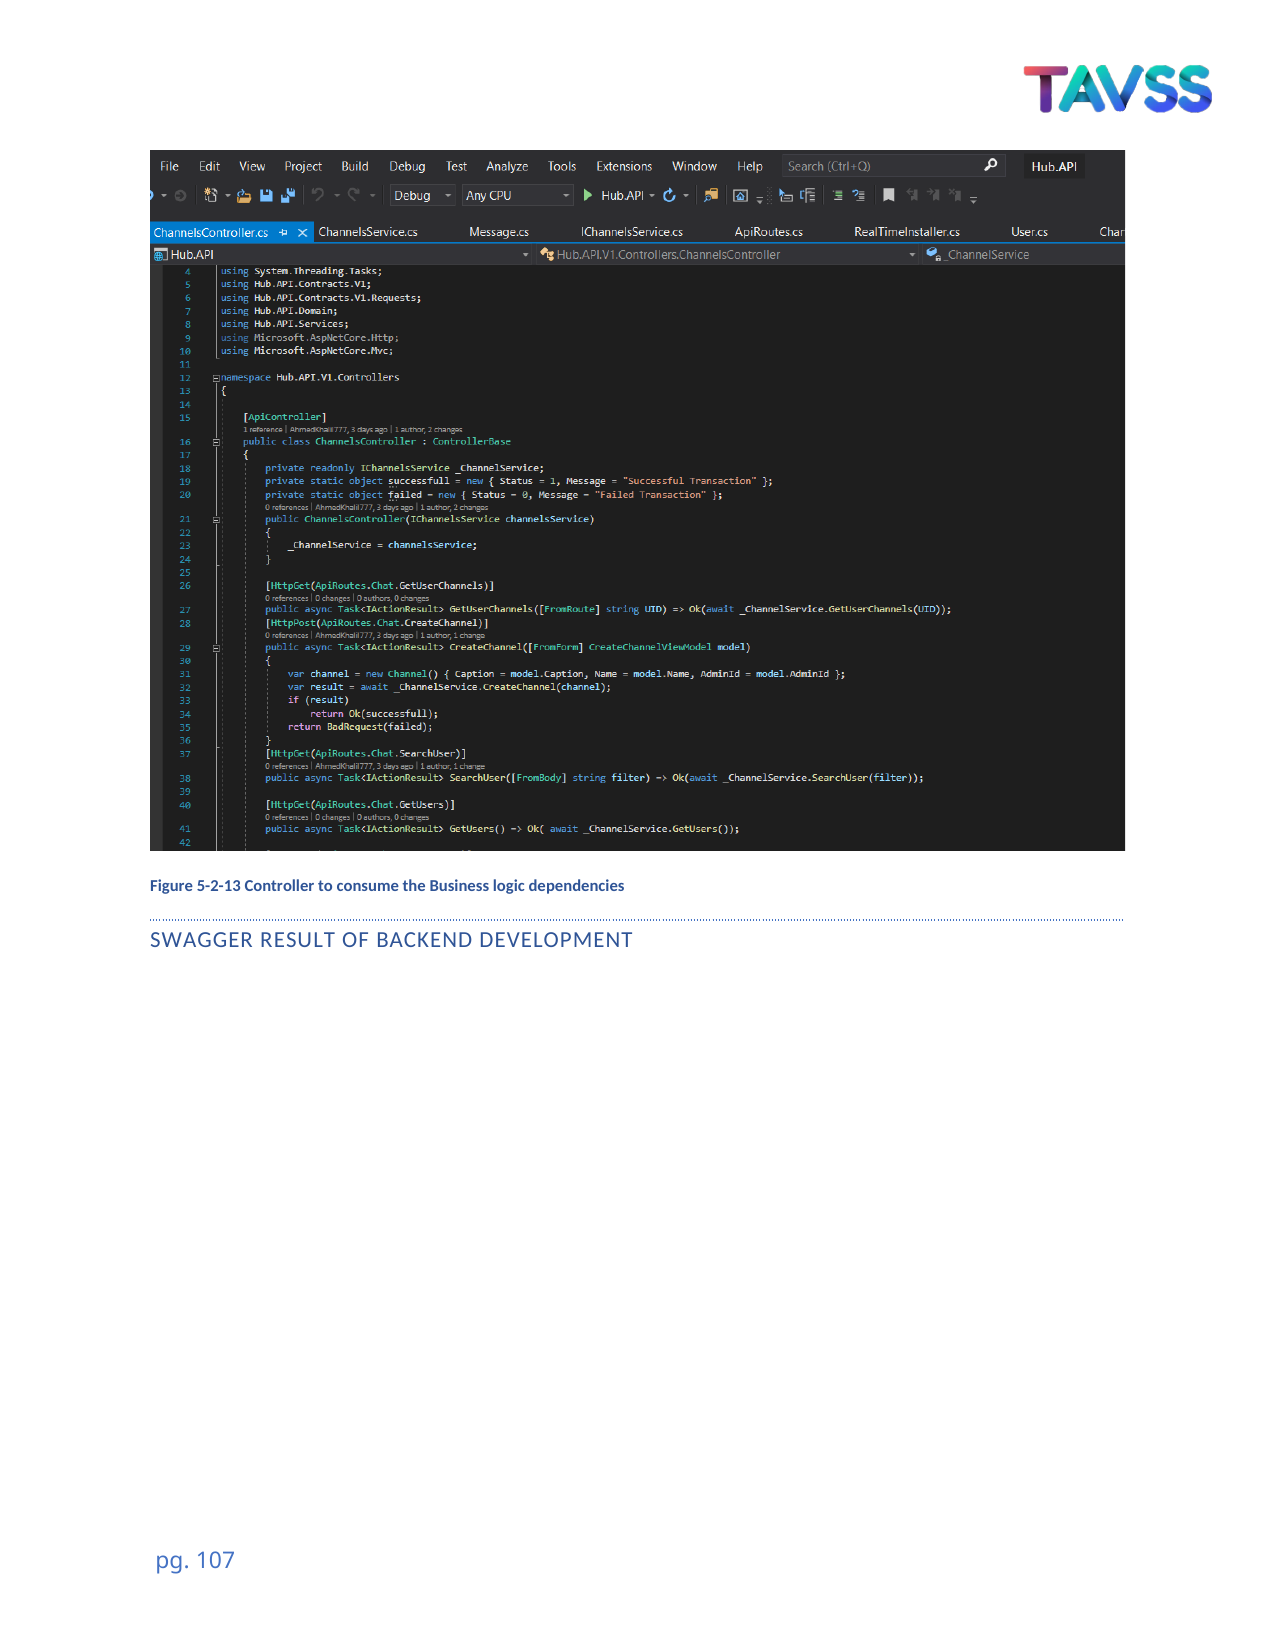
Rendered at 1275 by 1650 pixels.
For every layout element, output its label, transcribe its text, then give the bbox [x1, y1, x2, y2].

text Figure 5-2-13 Controller to consume the Business logic dependencies [150, 875, 1125, 895]
subtitle Swagger Result of Backend Development [150, 919, 1125, 953]
picture [150, 150, 1125, 851]
picture [1002, 41, 1236, 135]
